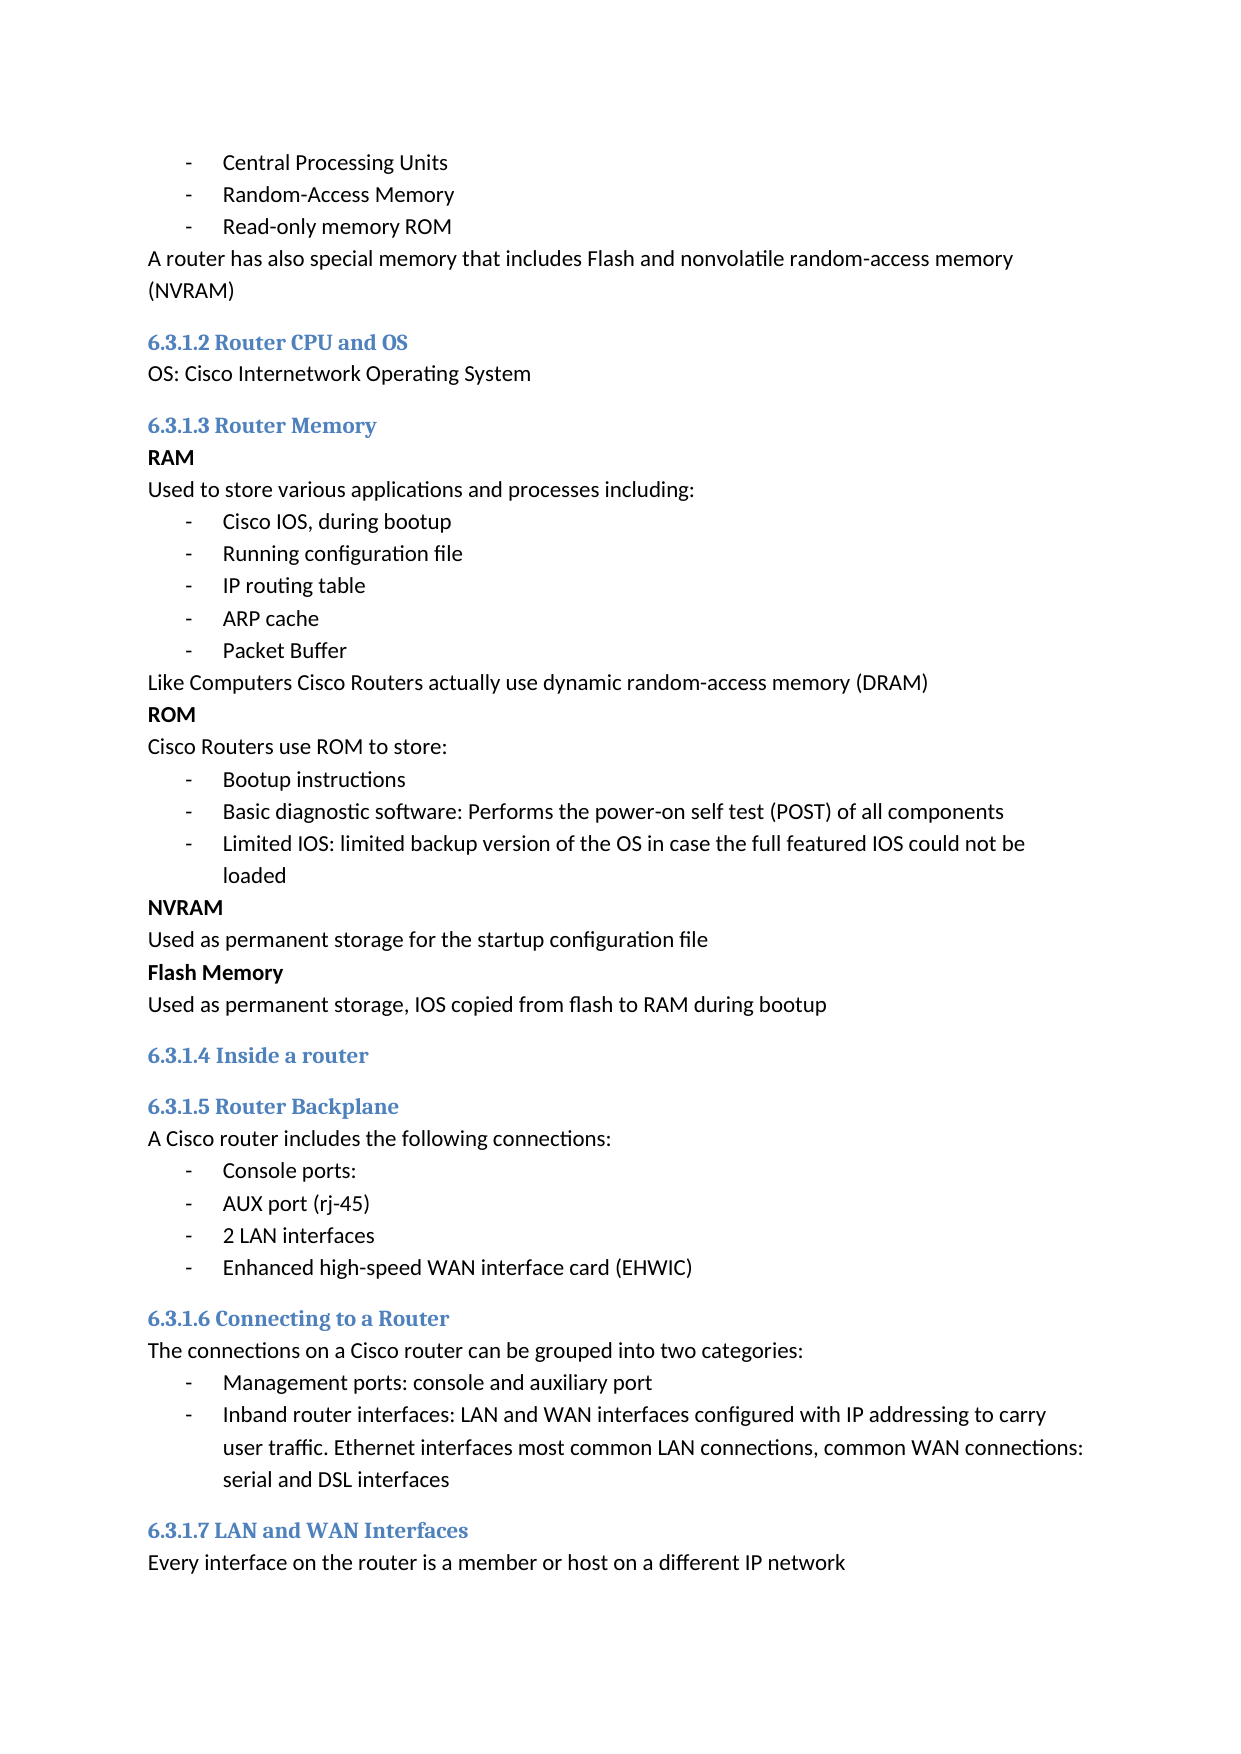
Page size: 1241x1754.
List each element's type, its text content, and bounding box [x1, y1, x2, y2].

text Used to store various applications and processes including: [148, 475, 1093, 503]
text ROM [148, 700, 1093, 728]
list Cisco IOS, during bootup [185, 507, 1093, 535]
list Random-Access Memory [185, 180, 1093, 208]
text Like Computers Cisco Routers actually use dynamic random-access memory (DRAM) [148, 668, 1093, 696]
text RAM [148, 443, 1093, 471]
list Console ports: [185, 1156, 1093, 1184]
text Flash Memory [148, 958, 1093, 986]
list 2 LAN interfaces [185, 1221, 1093, 1249]
list Read-only memory ROM [185, 212, 1093, 240]
subtitle 6.3.1.5 Router Backplane [148, 1094, 1093, 1120]
list Central Processing Units [185, 148, 1093, 176]
subtitle 6.3.1.7 LAN and WAN Interfaces [148, 1518, 1093, 1544]
text Used as permanent storage for the startup configuration file [148, 926, 1093, 954]
text Cisco Routers use ROM to store: [148, 732, 1093, 761]
list Packet Buffer [185, 636, 1093, 664]
text A Cisco router includes the following connections: [148, 1124, 1093, 1152]
subtitle 6.3.1.4 Inside a router [148, 1043, 1093, 1069]
list Inband router interfaces: LAN and WAN interfaces configured with IP addressing to carry user traffic. Ethernet interfaces most common LAN connections, common WAN connections: serial and DSL interfaces [185, 1401, 1093, 1493]
subtitle 6.3.1.6 Connecting to a Router [148, 1306, 1093, 1332]
subtitle 6.3.1.3 Router Memory [148, 413, 1093, 439]
list Enhanced high-speed WAN interface card (EHWIC) [185, 1253, 1093, 1281]
list IP routing table [185, 572, 1093, 599]
list Limited IOS: limited backup version of the OS in case the full featured IOS could not be loaded [185, 829, 1093, 889]
text The connections on a Cisco router can be grouped into two categories: [148, 1336, 1093, 1364]
text NVRAM [148, 893, 1093, 921]
list Basic diagnostic software: Performs the power-on self test (POST) of all components [185, 797, 1093, 825]
list Running configuration file [185, 539, 1093, 567]
text Every interface on the router is a member or host on a different IP network [148, 1548, 1093, 1576]
list AUX port (rj-45) [185, 1189, 1093, 1217]
text A router has also special memory that includes Flash and nonvolatile random-access memory (NVRAM) [148, 244, 1093, 304]
list ARP cache [185, 604, 1093, 632]
list Management ports: console and auxiliary port [185, 1368, 1093, 1396]
text OS: Cisco Internetwork Operating System [148, 359, 1093, 388]
text Used as permanent storage, IOS copied from flash to RAM during bootup [148, 990, 1093, 1018]
subtitle 6.3.1.2 Router CPU and OS [148, 329, 1093, 356]
list Bootup instructions [185, 765, 1093, 793]
